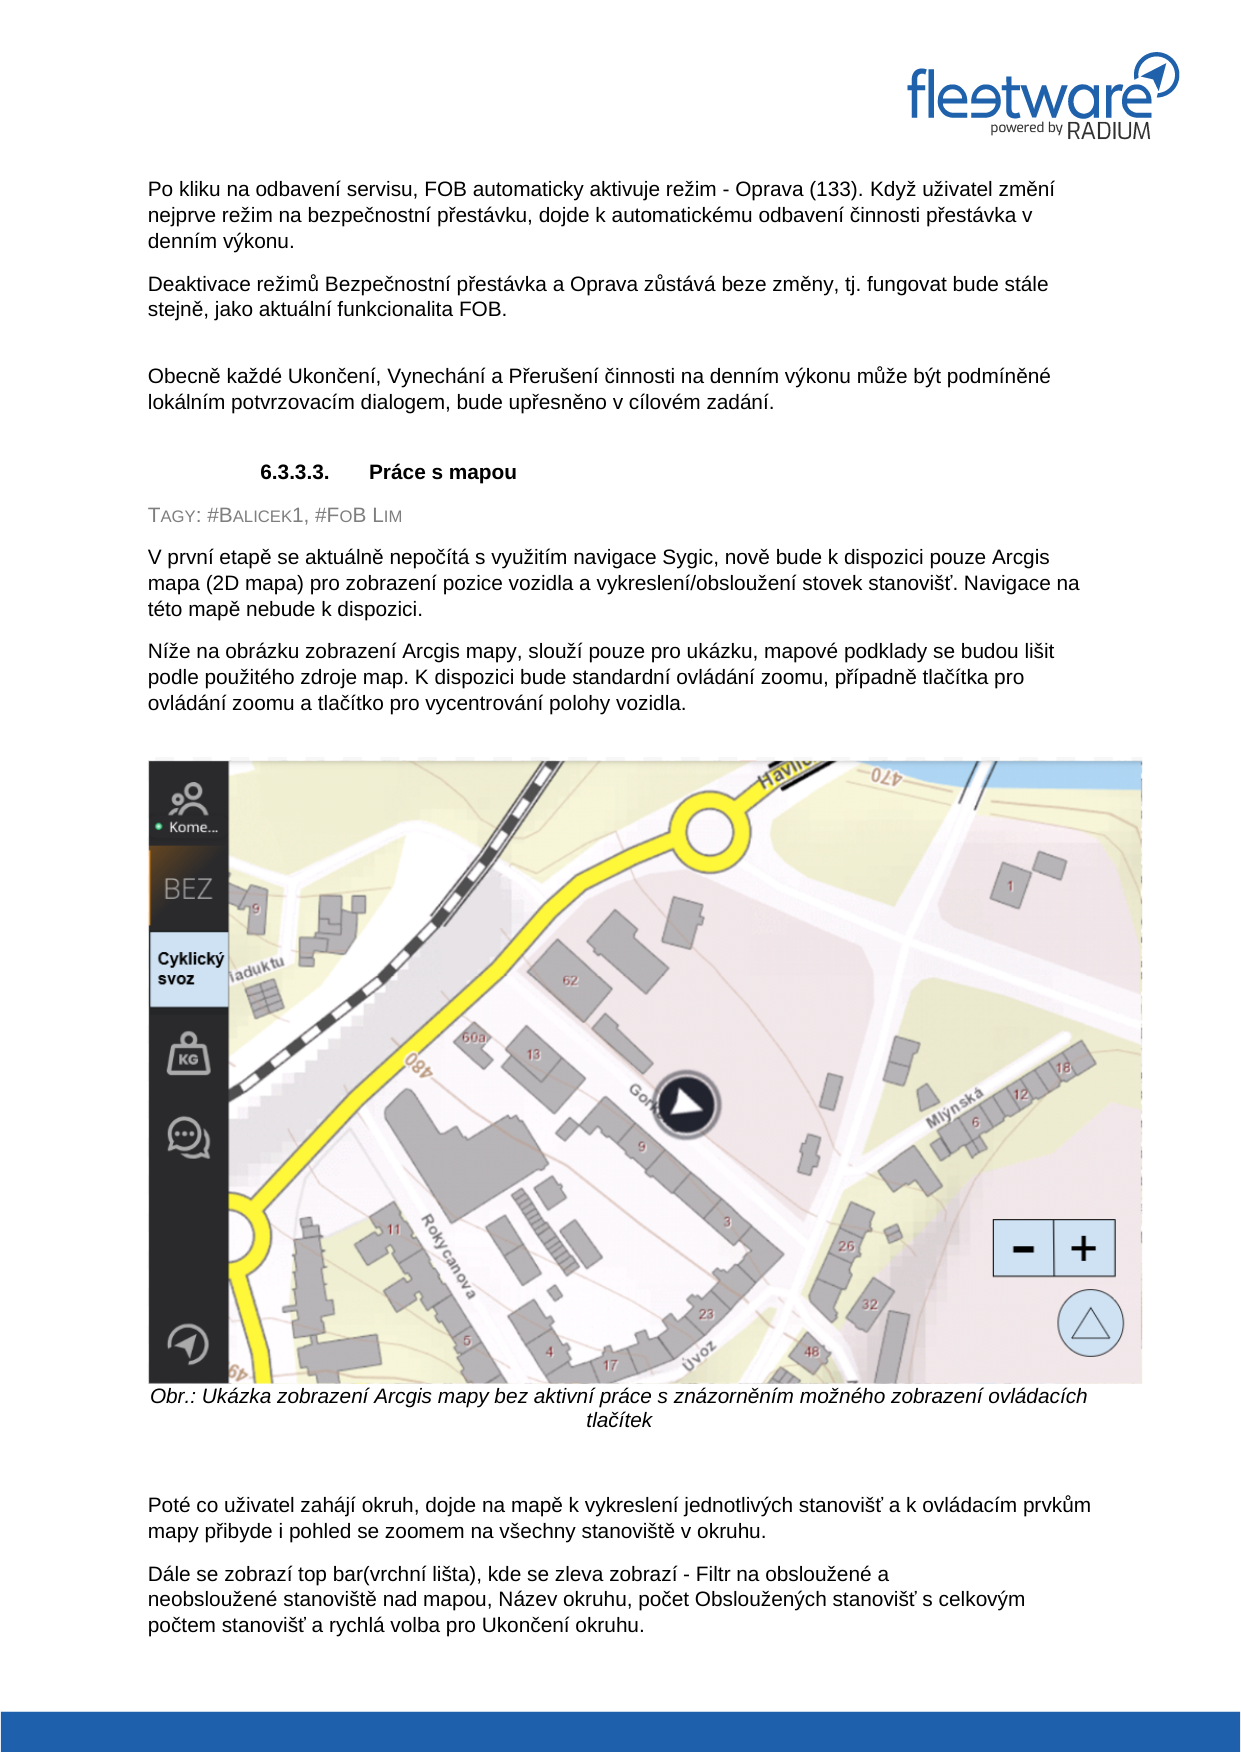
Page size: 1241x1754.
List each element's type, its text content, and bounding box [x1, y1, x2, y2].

text Obecně každé Ukončení, Vynechání a Přerušení činnosti na denním výkonu může být podmíněné lokálním potvrzovacím dialogem, bude upřesněno v cílovém zadání. [148, 364, 1093, 413]
text Po kliku na odbavení servisu, FOB automaticky aktivuje režim - Oprava (133). Když uživatel změní nejprve režim na bezpečnostní přestávku, dojde k automatickému odbavení činnosti přestávka v denním výkonu. [148, 177, 1093, 253]
text Deaktivace režimů Bezpečnostní přestávka a Oprava zůstává beze změny, tj. fungovat bude stále stejně, jako aktuální funkcionalita FOB. [148, 271, 1093, 321]
text Obr.: Ukázka zobrazení Arcgis mapy bez aktivní práce s znázorněním možného zobrazení ovládacích tlačítek [148, 1384, 1093, 1432]
subtitle Práce s mapou [260, 460, 1093, 484]
text Poté co uživatel zahájí okruh, dojde na mapě k vykreslení jednotlivých stanovišť a k ovládacím prvkům mapy přibyde i pohled se zoomem na všechny stanoviště v okruhu. [148, 1493, 1093, 1543]
text Dále se zobrazí top bar(vrchní lišta), kde se zleva zobrazí - Filtr na obsloužené a neobsloužené stanoviště nad mapou, Název okruhu, počet Obsloužených stanovišť s celkovým počtem stanovišť a rychlá volba pro Ukončení okruhu. [148, 1561, 1093, 1637]
text Níže na obrázku zobrazení Arcgis mapy, slouží pouze pro ukázku, mapové podklady se budou lišit podle použitého zdroje map. K dispozici bude standardní ovládání zoomu, případně tlačítka pro ovládání zoomu a tlačítko pro vycentrování polohy vozidla. [148, 639, 1093, 715]
text Tagy: #Balicek1, #FoB Lim [148, 503, 1093, 527]
text V první etapě se aktuálně nepočítá s využitím navigace Sygic, nově bude k dispozici pouze Arcgis mapa (2D mapa) pro zobrazení pozice vozidla a vykreslení/obsloužení stovek stanovišť. Navigace na této mapě nebude k dispozici. [148, 545, 1093, 621]
picture [0, 0, 1241, 1752]
